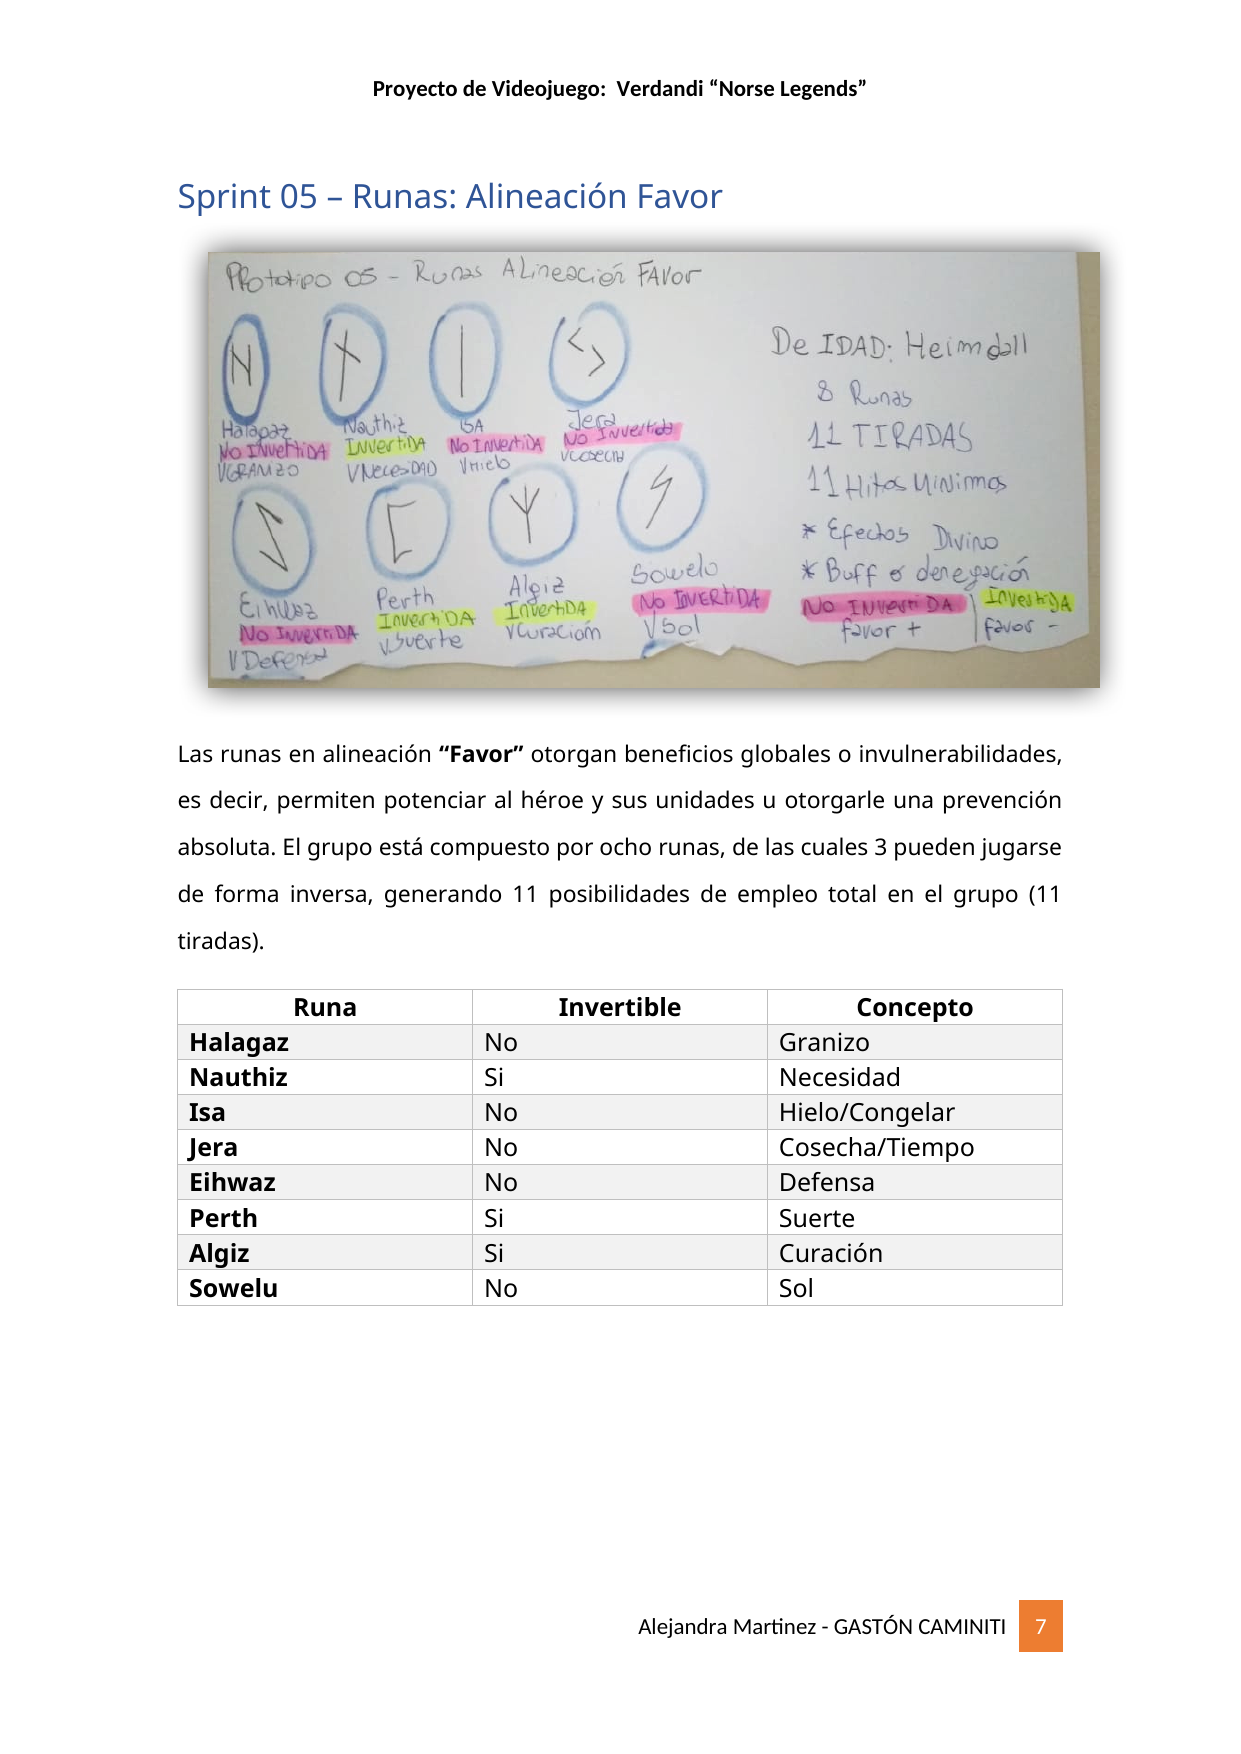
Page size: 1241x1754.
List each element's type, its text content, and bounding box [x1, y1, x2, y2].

table_header Invertible [473, 990, 767, 1024]
table_header Concepto [768, 990, 1062, 1024]
table_cell Suerte [768, 1200, 1062, 1234]
table_cell Si [473, 1235, 767, 1269]
table_cell Algiz [178, 1235, 472, 1269]
text Las runas en alineación “Favor” otorgan beneficios globales o invulnerabilidades, es decir, permiten potenciar al héroe y sus unidades u otorgarle una prevención absoluta. El grupo está compuesto por ocho runas, de las cuales 3 pueden jugarse de forma inversa, generando 11 posibilidades de empleo total en el grupo (11 tiradas). [177, 737, 1063, 956]
table_cell Cosecha/Tiempo [768, 1130, 1062, 1164]
picture [208, 252, 1100, 688]
table_cell Curación [768, 1235, 1062, 1269]
table_cell Halagaz [178, 1025, 472, 1059]
table_cell No [473, 1165, 767, 1199]
table_cell Eihwaz [178, 1165, 472, 1199]
table_header Runa [178, 990, 472, 1024]
table_cell Si [473, 1060, 767, 1094]
table_cell No [473, 1025, 767, 1059]
table_cell No [473, 1270, 767, 1304]
table_cell Nauthiz [178, 1060, 472, 1094]
table_cell Sol [768, 1270, 1062, 1304]
table_cell Perth [178, 1200, 472, 1234]
subtitle Sprint 05 – Runas: Alineación Favor [177, 173, 1063, 218]
table_cell No [473, 1130, 767, 1164]
table_cell Isa [178, 1095, 472, 1129]
table_cell Necesidad [768, 1060, 1062, 1094]
table_cell No [473, 1095, 767, 1129]
table_cell Granizo [768, 1025, 1062, 1059]
table_cell Si [473, 1200, 767, 1234]
table_cell Jera [178, 1130, 472, 1164]
table_cell Sowelu [178, 1270, 472, 1304]
table_cell Defensa [768, 1165, 1062, 1199]
table_cell Hielo/Congelar [768, 1095, 1062, 1129]
